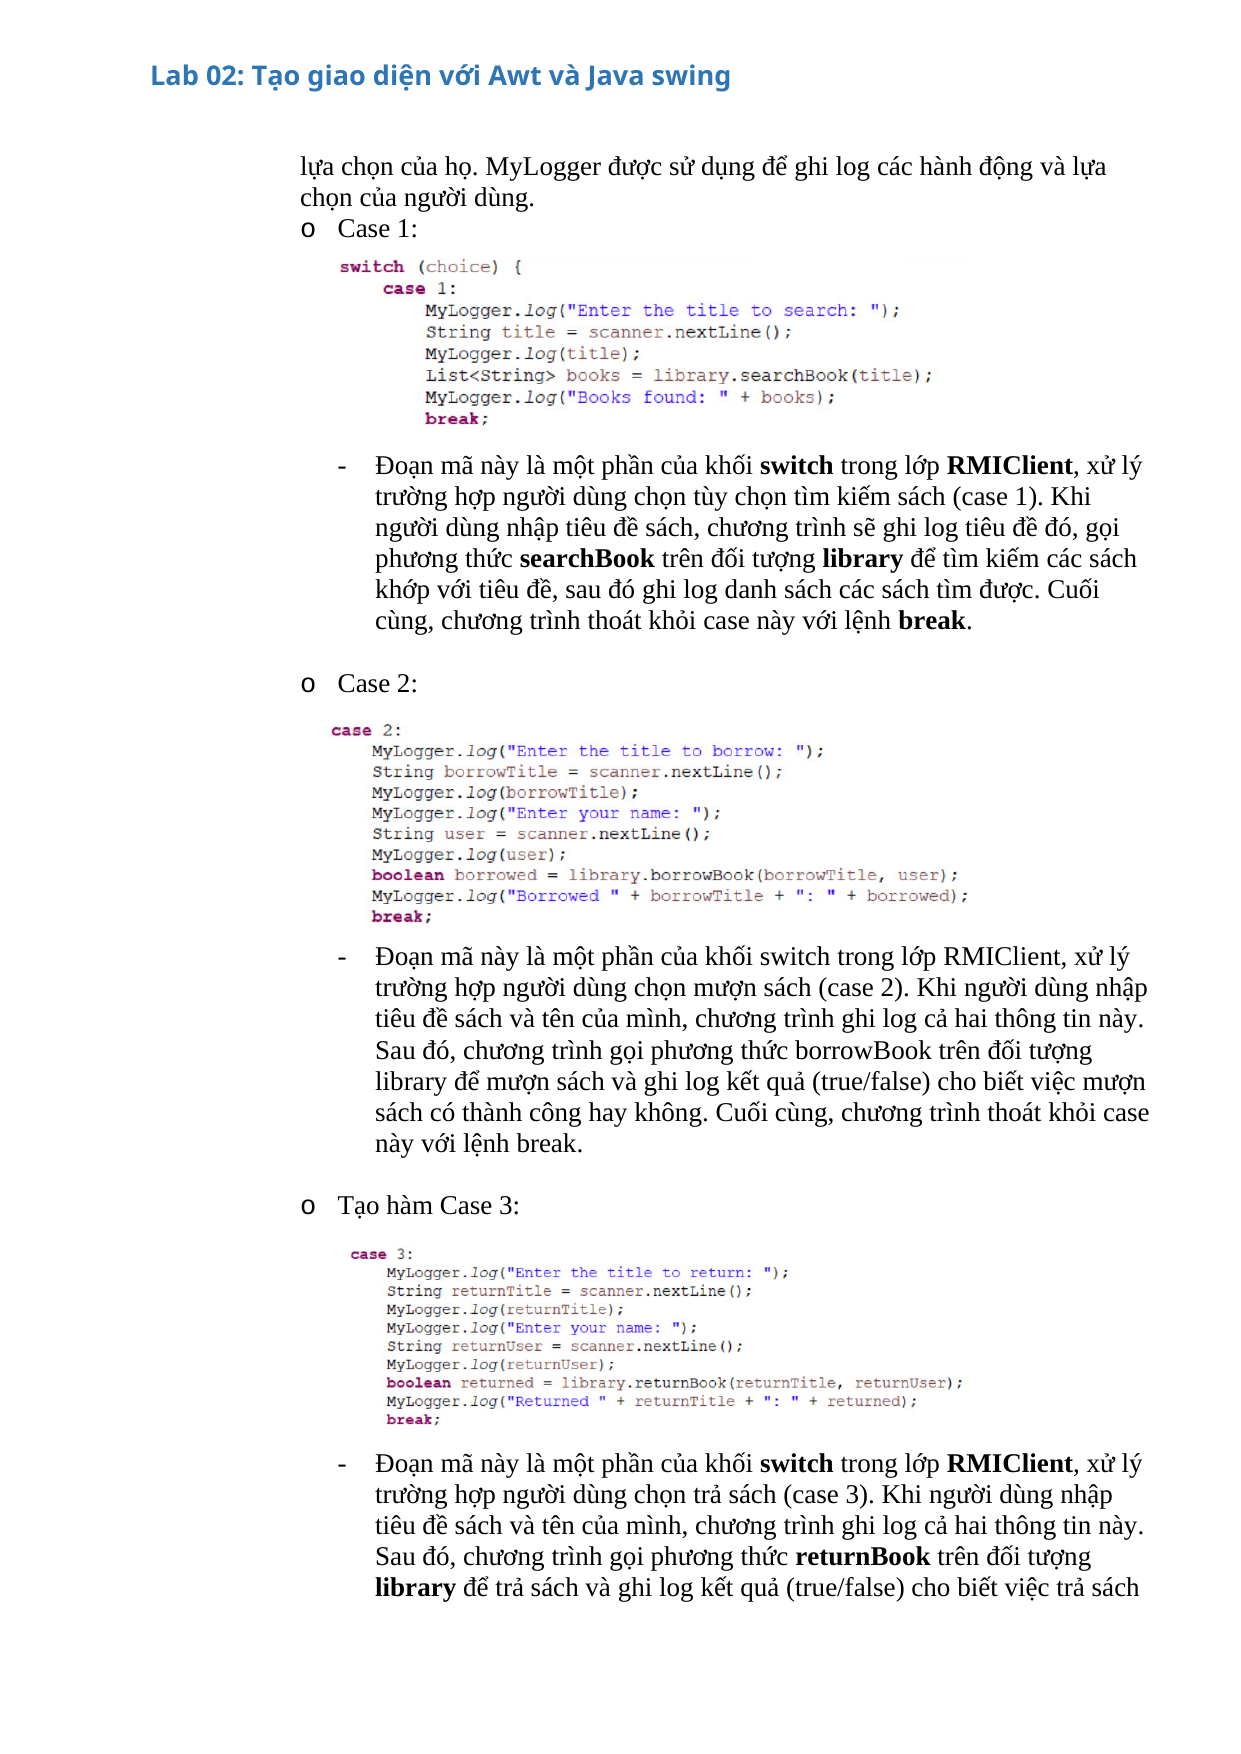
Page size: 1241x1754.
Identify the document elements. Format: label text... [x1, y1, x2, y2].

list Đoạn mã này là một phần của khối switch trong lớp RMIClient, xử lý trường hợp người dùng chọn mượn sách (case 2). Khi người dùng nhập tiêu đề sách và tên của mình, chương trình ghi log cả hai thông tin này. Sau đó, chương trình gọi phương thức borrowBook trên đối tượng library để mượn sách và ghi log kết quả (true/false) cho biết việc mượn sách có thành công hay không. Cuối cùng, chương trình thoát khỏi case này với lệnh break. [337, 940, 1153, 1158]
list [337, 1447, 1153, 1603]
picture [335, 258, 968, 437]
list Tạo hàm Case 3: [300, 1189, 1153, 1223]
list Đoạn mã này là một phần của khối switch trong lớp RMIClient, xử lý trường hợp người dùng chọn tùy chọn tìm kiếm sách (case 1). Khi người dùng nhập tiêu đề sách, chương trình sẽ ghi log tiêu đề đó, gọi phương thức searchBook trên đối tượng library để tìm kiếm các sách khớp với tiêu đề, sau đó ghi log danh sách các sách tìm được. Cuối cùng, chương trình thoát khỏi case này với lệnh break. [337, 449, 1153, 636]
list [262, 150, 1153, 212]
picture [317, 712, 986, 928]
list Case 2: [300, 667, 1153, 700]
list Case 1: [300, 212, 1153, 246]
picture [332, 1235, 971, 1435]
